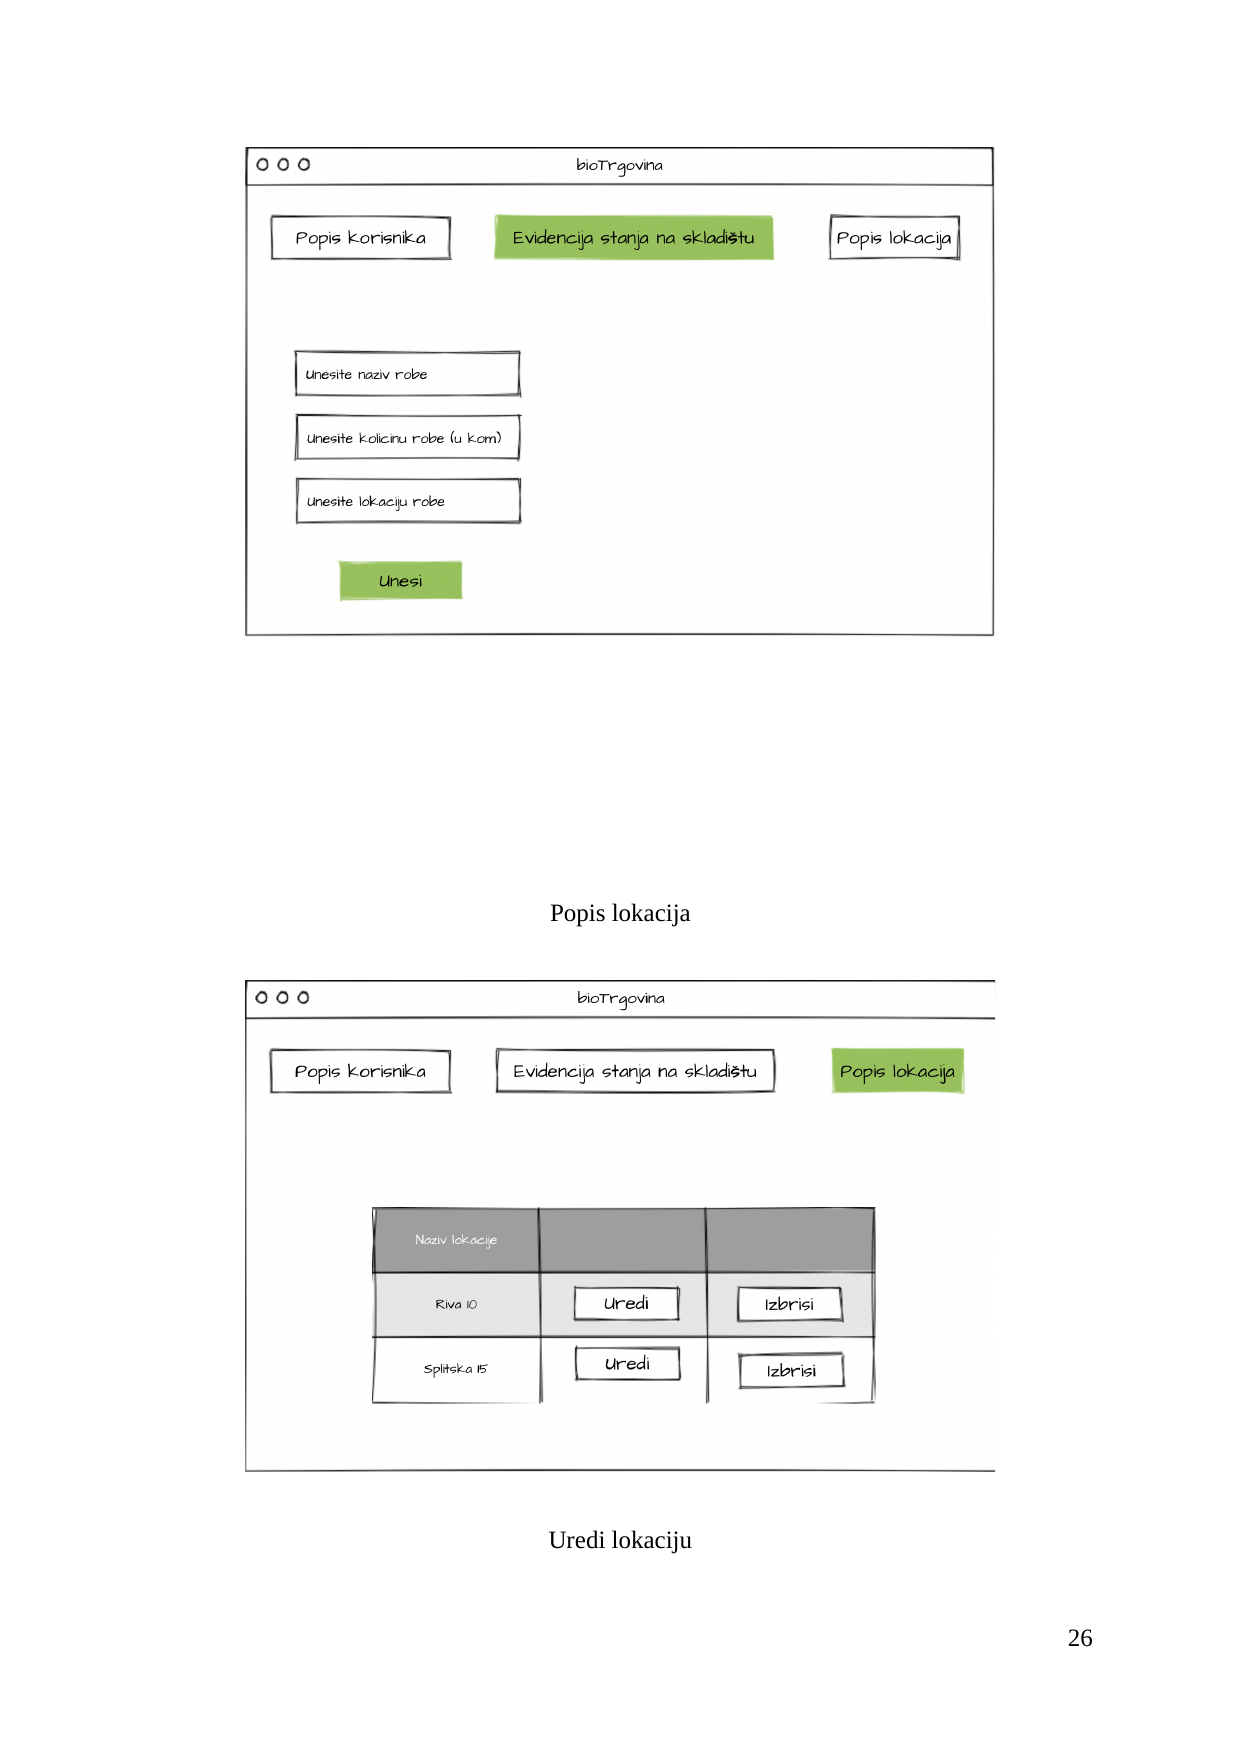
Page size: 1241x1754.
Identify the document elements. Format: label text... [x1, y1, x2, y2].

picture [245, 147, 995, 639]
text Popis lokacija [148, 898, 1093, 927]
text Uredi lokaciju [148, 1525, 1093, 1554]
picture [245, 980, 995, 1472]
